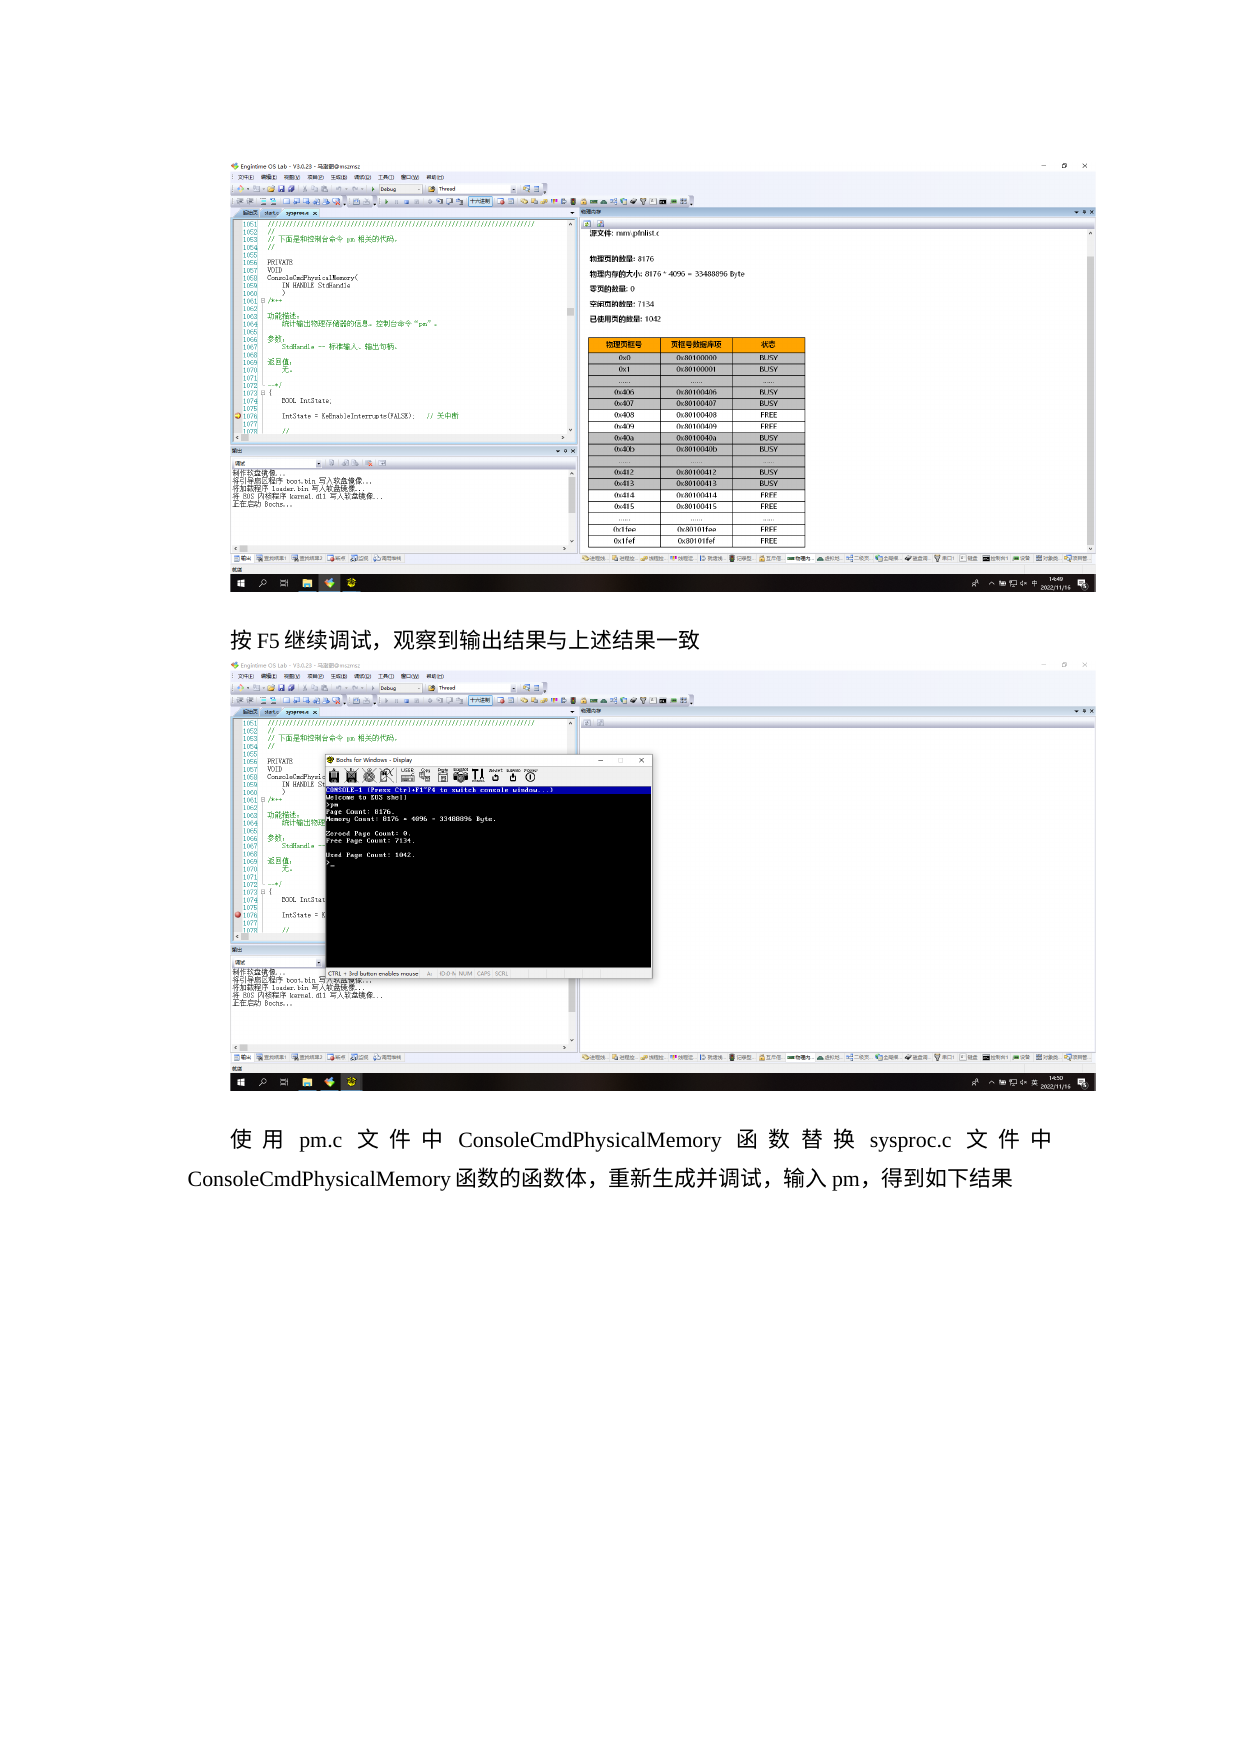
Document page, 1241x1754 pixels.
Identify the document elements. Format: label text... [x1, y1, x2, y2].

picture [230, 162, 1096, 592]
text 使用pm.c文件中ConsoleCmdPhysicalMemory函数替换sysproc.c文件中ConsoleCmdPhysicalMemory函数的函数体，重新生成并调试，输入pm，得到如下结果 [187, 1121, 1053, 1193]
text 按F5继续调试，观察到输出结果与上述结果一致 [187, 622, 1053, 655]
picture [230, 661, 1096, 1091]
